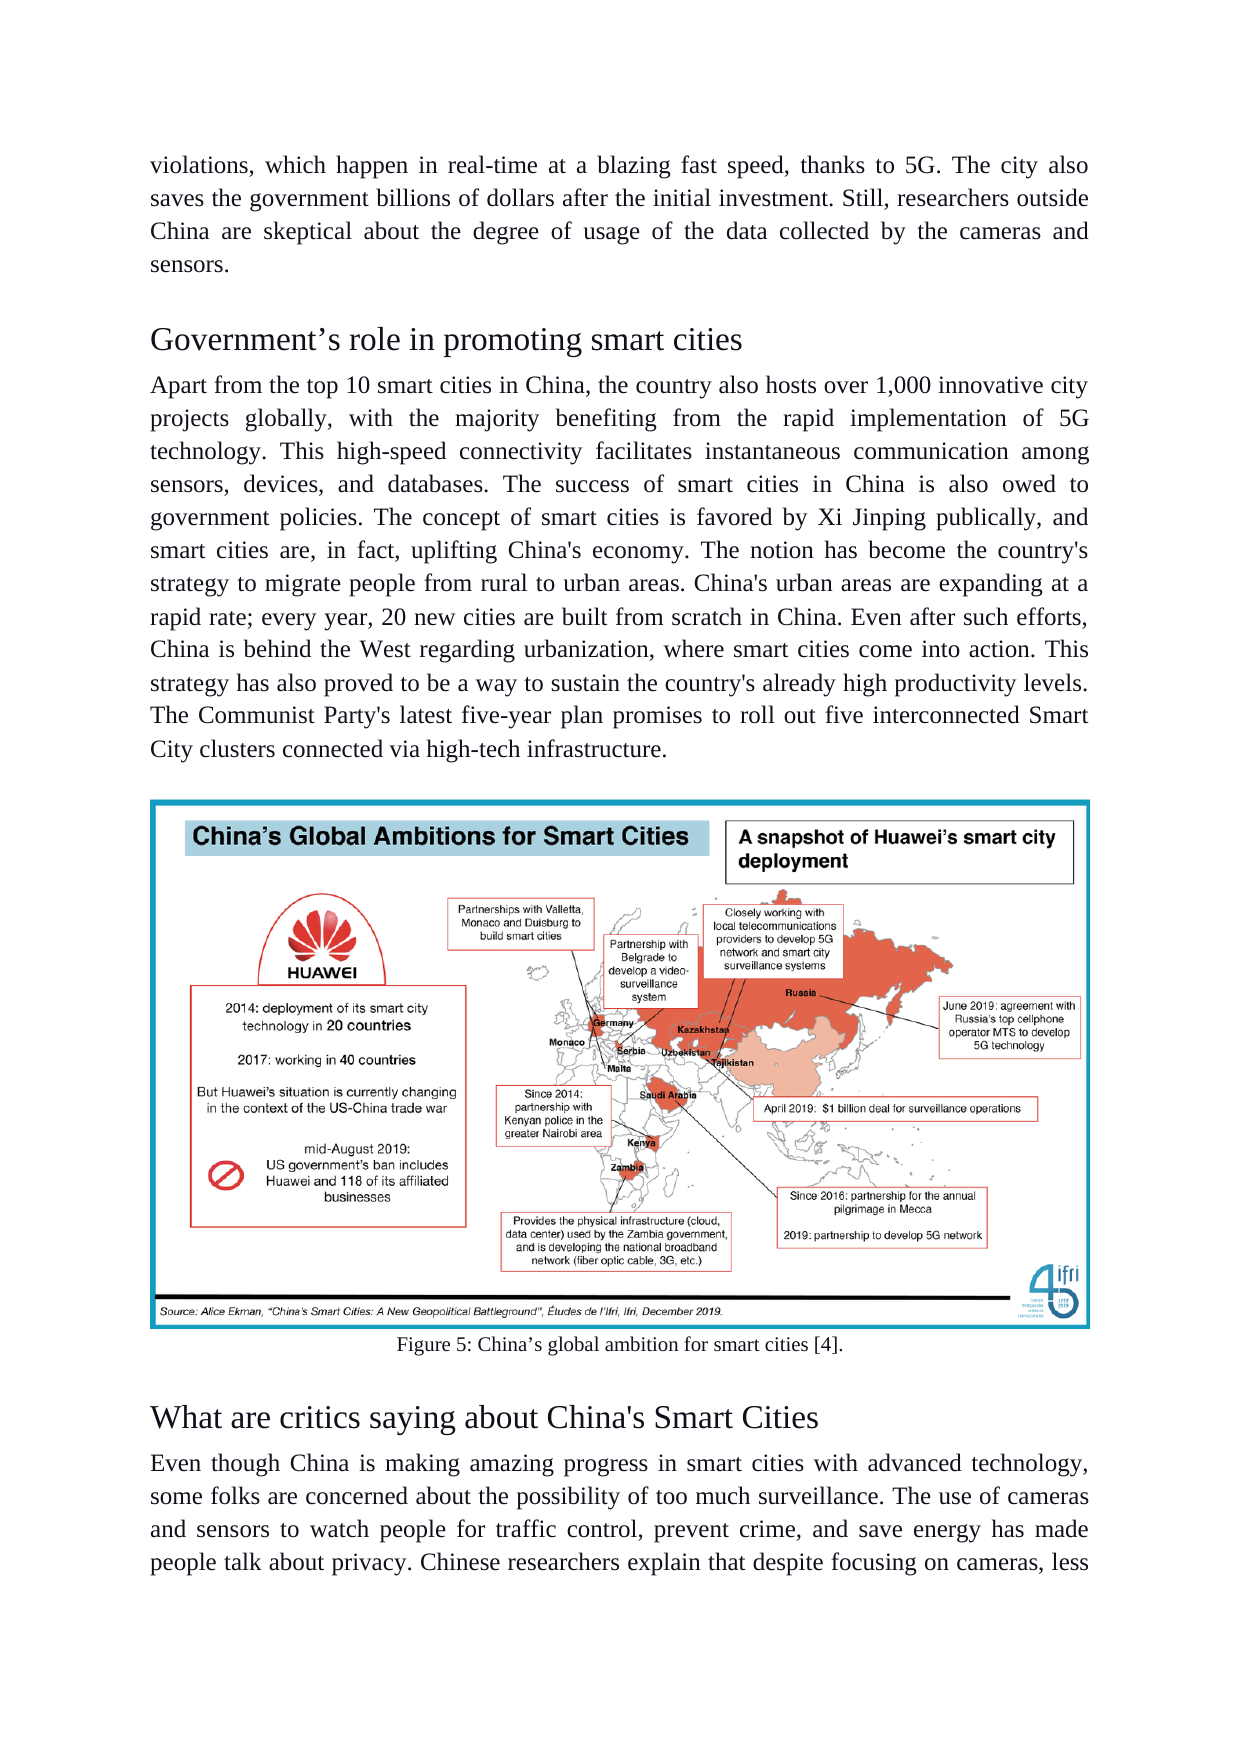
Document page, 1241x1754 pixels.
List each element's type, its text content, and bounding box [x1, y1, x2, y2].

picture [150, 799, 1091, 1329]
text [150, 1448, 1090, 1576]
subtitle What are critics saying about China's Smart Cities [150, 1397, 1090, 1436]
subtitle Government’s role in promoting smart cities [150, 319, 1090, 358]
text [150, 150, 1090, 278]
text Figure 5: China’s global ambition for smart cities [4]. [150, 1329, 1090, 1356]
text Apart from the top 10 smart cities in China, the country also hosts over 1,000 innovative city projects globally, with the majority benefiting from the rapid implementation of 5G technology. This high-speed connectivity facilitates instantaneous communication among sensors, devices, and databases. The success of smart cities in China is also owed to government policies. The concept of smart cities is favored by Xi Jinping publically, and smart cities are, in fact, uplifting China's economy. The notion has become the country's strategy to migrate people from rural to urban areas. China's urban areas are expanding at a rapid rate; every year, 20 new cities are built from scratch in China. Even after such efforts, China is behind the West regarding urbanization, where smart cities come into action. This strategy has also proved to be a way to sustain the country's already high productivity levels. The Communist Party's latest five-year plan promises to roll out five interconnected Smart City clusters connected via high-tech infrastructure. [150, 370, 1090, 762]
